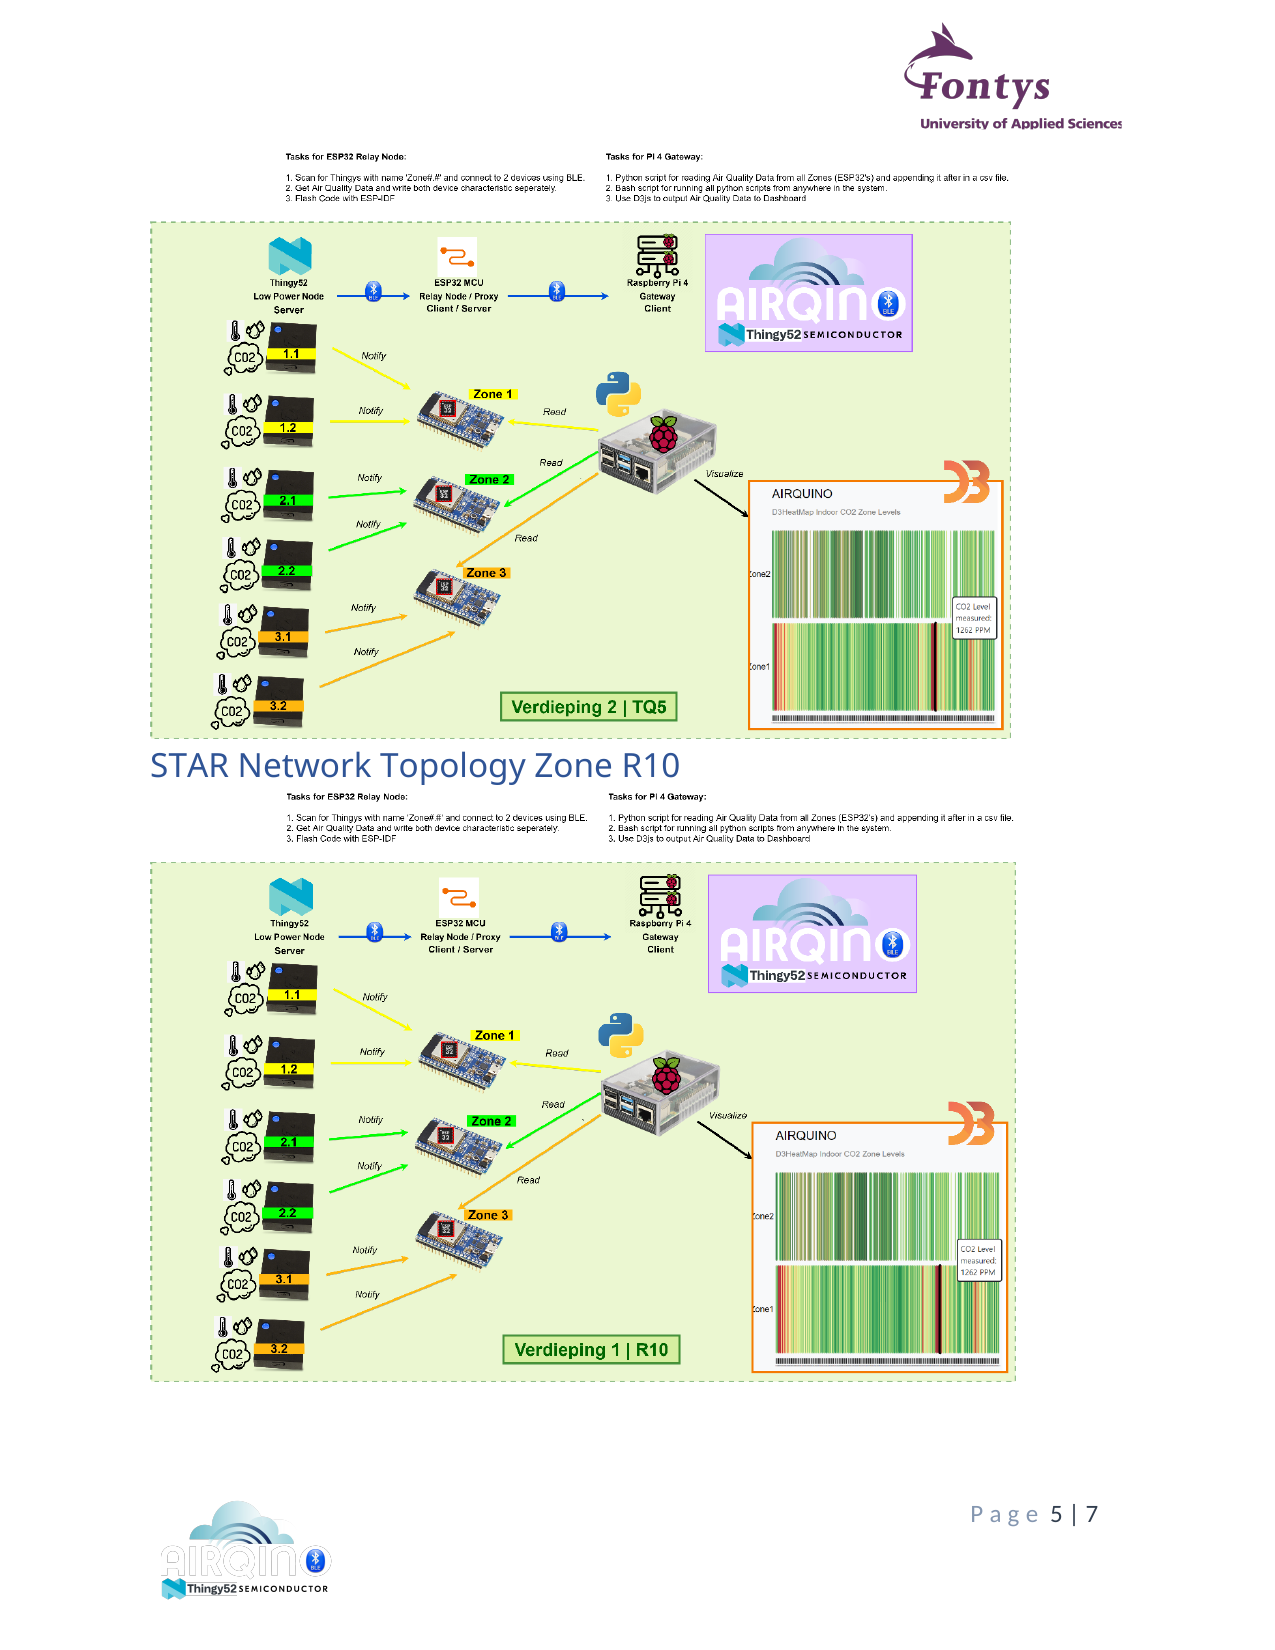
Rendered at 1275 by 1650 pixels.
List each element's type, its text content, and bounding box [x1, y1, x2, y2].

picture [902, 20, 1122, 130]
picture [150, 1498, 335, 1602]
picture [150, 151, 1017, 739]
picture [150, 791, 1022, 1382]
